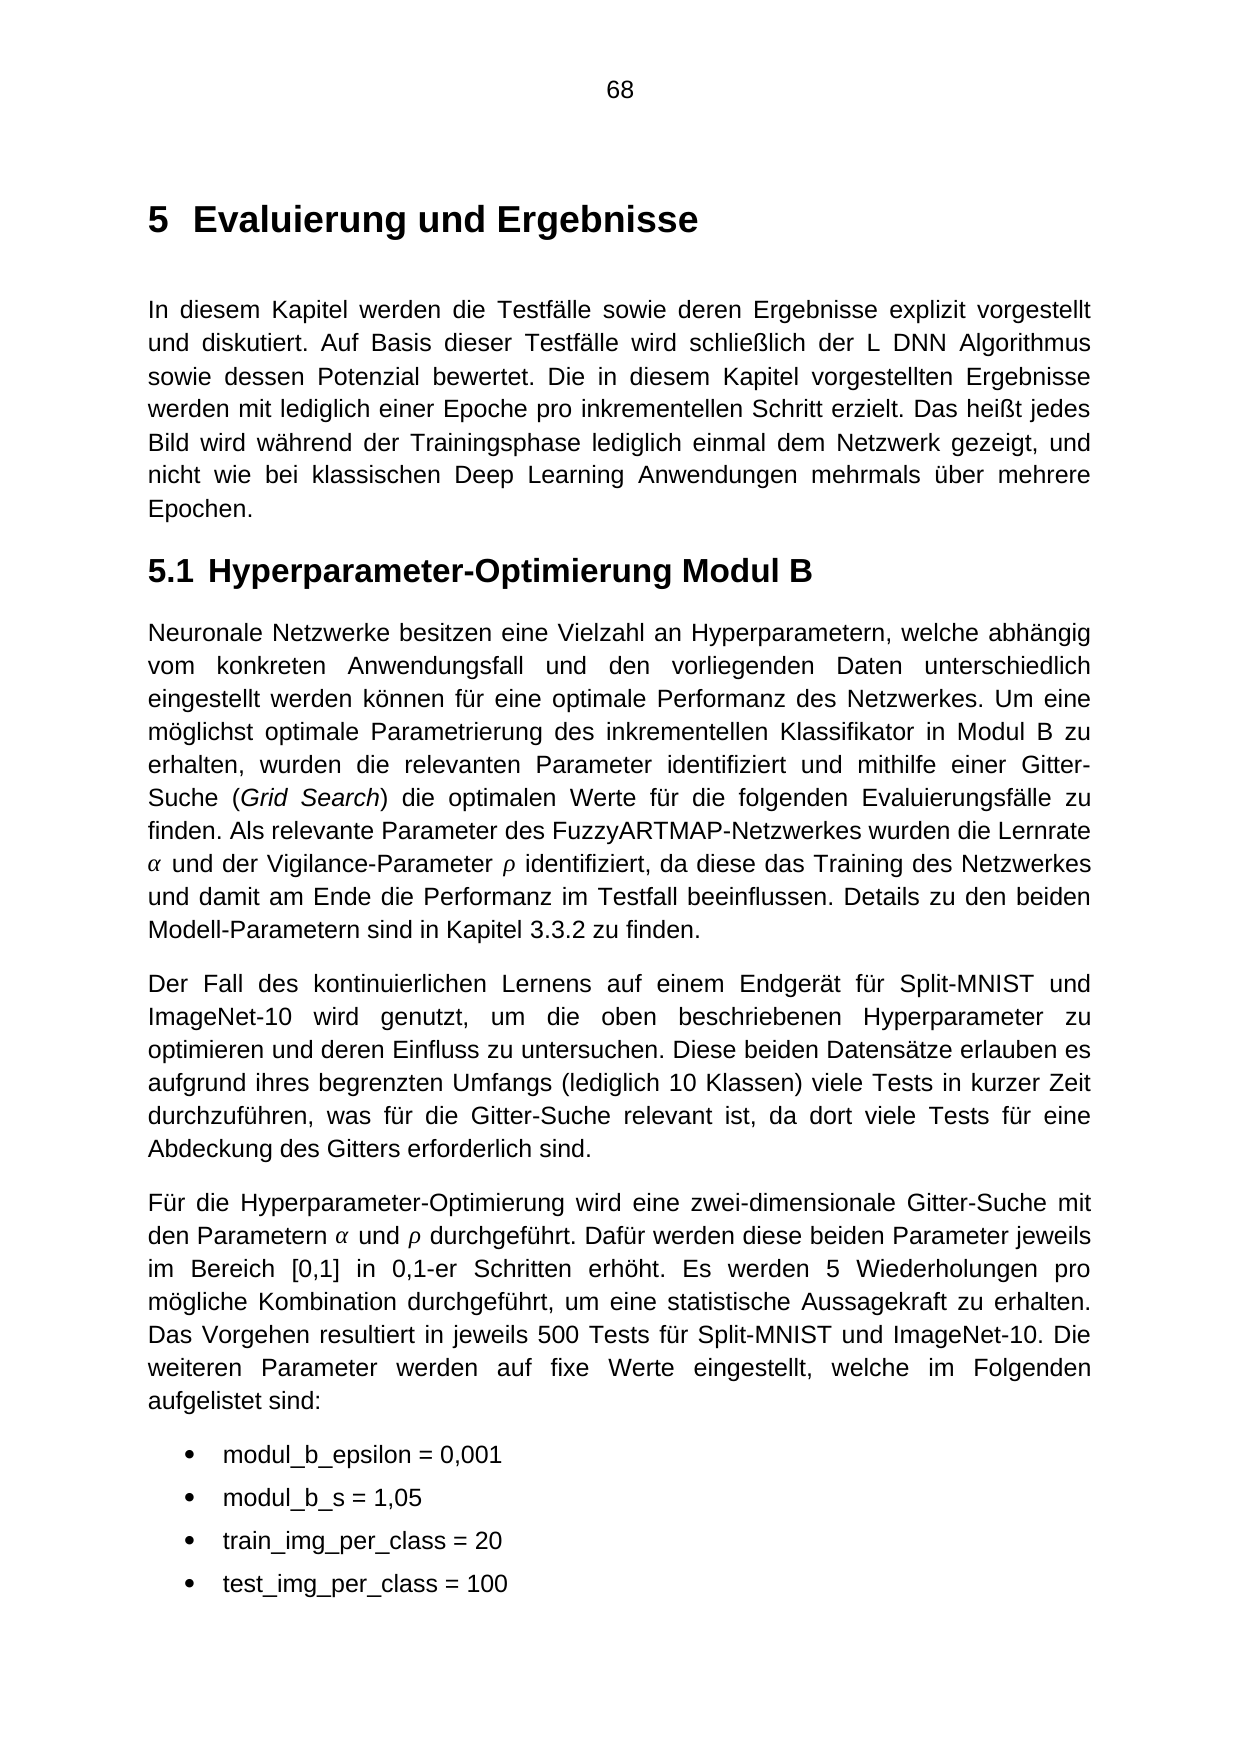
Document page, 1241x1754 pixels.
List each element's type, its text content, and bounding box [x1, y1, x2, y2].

text Für die Hyperparameter-Optimierung wird eine zwei-dimensionale Gitter-Suche mit den Parametern und durchgeführt. Dafür werden diese beiden Parameter jeweils im Bereich [0,1] in 0,1-er Schritten erhöht. Es werden 5 Wiederholungen pro mögliche Kombination durchgeführt, um eine statistische Aussagekraft zu erhalten. Das Vorgehen resultiert in jeweils 500 Tests für Split-MNIST und ImageNet-10. Die weiteren Parameter werden auf fixe Werte eingestellt, welche im Folgenden aufgelistet sind: [148, 1188, 1092, 1415]
text test_img_per_class = 100 [185, 1569, 1092, 1598]
text train_img_per_class = 20 [185, 1526, 1092, 1555]
text modul_b_s = 1,05 [185, 1483, 1092, 1512]
text In diesem Kapitel werden die Testfälle sowie deren Ergebnisse explizit vorgestellt und diskutiert. Auf Basis dieser Testfälle wird schließlich der L DNN Algorithmus sowie dessen Potenzial bewertet. Die in diesem Kapitel vorgestellten Ergebnisse werden mit lediglich einer Epoche pro inkrementellen Schritt erzielt. Das heißt jedes Bild wird während der Trainingsphase lediglich einmal dem Netzwerk gezeigt, und nicht wie bei klassischen Deep Learning Anwendungen mehrmals über mehrere Epochen. [148, 295, 1092, 522]
text Der Fall des kontinuierlichen Lernens auf einem Endgerät für Split-MNIST und ImageNet-10 wird genutzt, um die oben beschriebenen Hyperparameter zu optimieren und deren Einfluss zu untersuchen. Diese beiden Datensätze erlauben es aufgrund ihres begrenzten Umfangs (lediglich 10 Klassen) viele Tests in kurzer Zeit durchzuführen, was für die Gitter-Suche relevant ist, da dort viele Tests für eine Abdeckung des Gitters erforderlich sind. [148, 969, 1092, 1163]
text Neuronale Netzwerke besitzen eine Vielzahl an Hyperparametern, welche abhängig vom konkreten Anwendungsfall und den vorliegenden Daten unterschiedlich eingestellt werden können für eine optimale Performanz des Netzwerkes. Um eine möglichst optimale Parametrierung des inkrementellen Klassifikator in Modul B zu erhalten, wurden die relevanten Parameter identifiziert und mithilfe einer Gitter-Suche (Grid Search) die optimalen Werte für die folgenden Evaluierungsfälle zu finden. Als relevante Parameter des FuzzyARTMAP-Netzwerkes wurden die Lernrate und der Vigilance-Parameter identifiziert, da diese das Training des Netzwerkes und damit am Ende die Performanz im Testfall beeinflussen. Details zu den beiden Modell-Parametern sind in Kapitel 3.3.2 zu finden. [148, 618, 1092, 944]
text modul_b_epsilon = 0,001 [185, 1440, 1092, 1469]
subtitle Evaluierung und Ergebnisse [148, 198, 1092, 241]
subtitle Hyperparameter-Optimierung Modul B [148, 552, 1092, 590]
